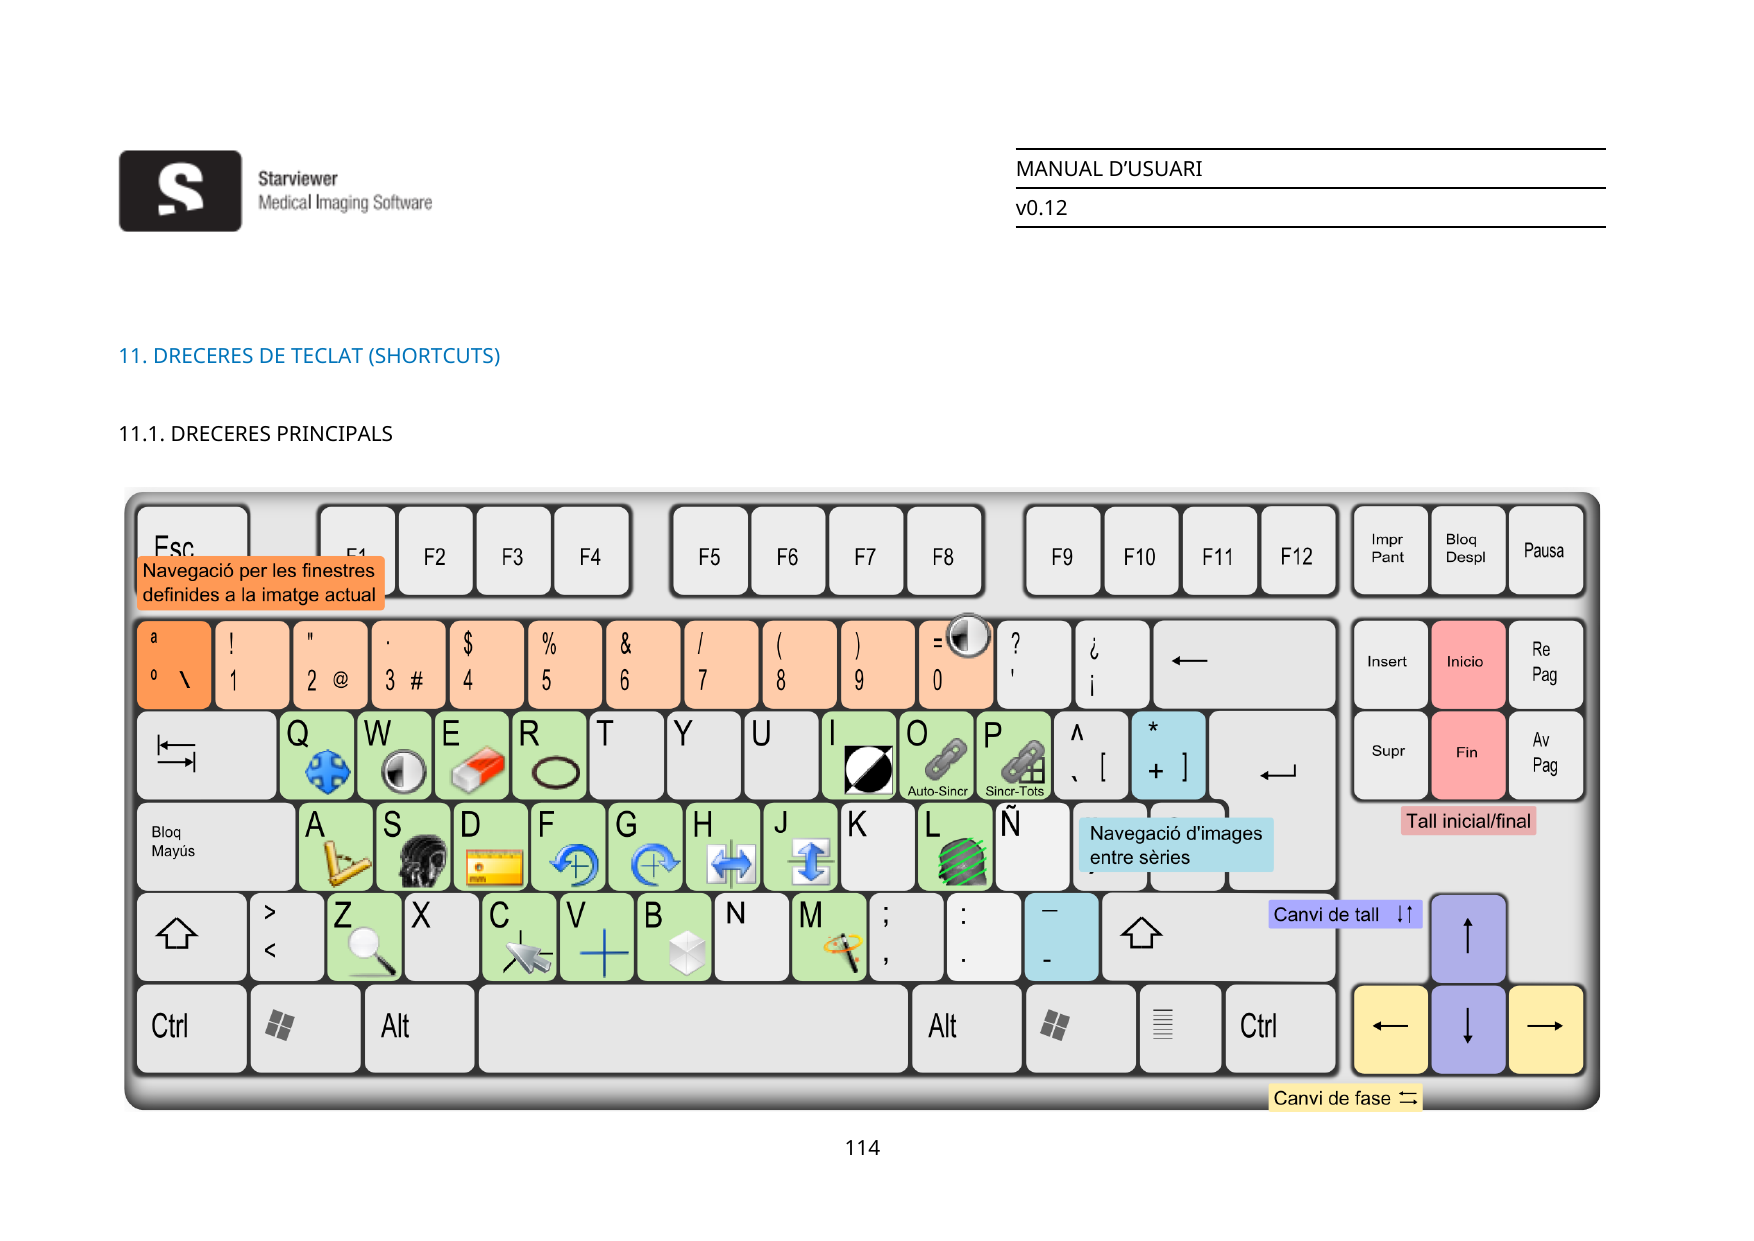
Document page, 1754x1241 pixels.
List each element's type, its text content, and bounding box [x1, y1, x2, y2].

subtitle Dreceres principals [118, 419, 1606, 448]
picture [124, 487, 1601, 1112]
subtitle Dreceres de teclat (SHORTCUTS) [118, 341, 1606, 370]
